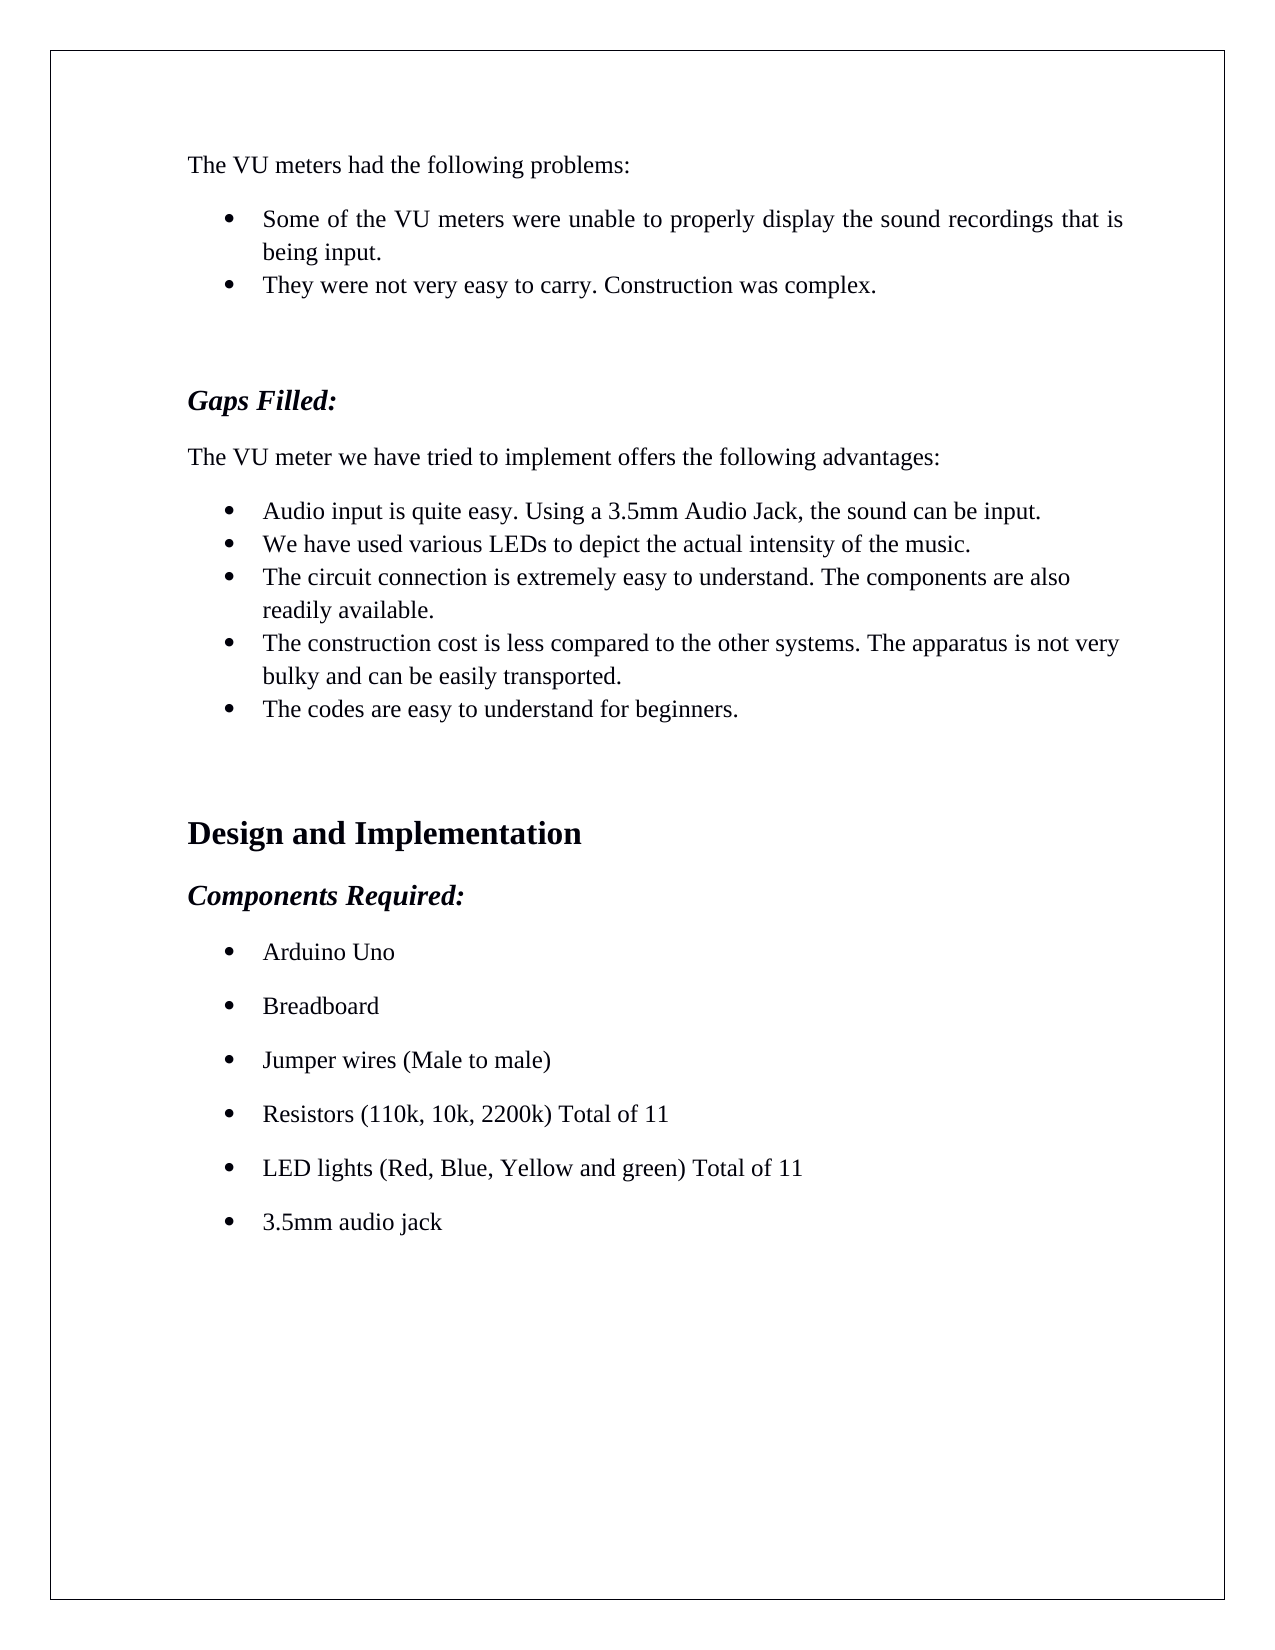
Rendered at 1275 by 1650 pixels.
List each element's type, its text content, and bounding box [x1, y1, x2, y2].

text The VU meters had the following problems: [187, 150, 1125, 179]
list We have used various LEDs to depict the actual intensity of the music. [225, 529, 1125, 558]
list The codes are easy to understand for beginners. [225, 694, 1125, 723]
list Resistors (110k, 10k, 2200k) Total of 11 [225, 1099, 1125, 1128]
list Arduino Uno [225, 937, 1125, 966]
list 3.5mm audio jack [225, 1207, 1125, 1236]
text Components Required: [187, 878, 1125, 912]
text Gaps Filled: [187, 383, 1125, 417]
text The VU meter we have tried to implement offers the following advantages: [187, 442, 1125, 471]
list Breadboard [225, 991, 1125, 1020]
list Some of the VU meters were unable to properly display the sound recordings that is being input. [225, 204, 1125, 266]
text Design and Implementation [187, 813, 1125, 852]
list LED lights (Red, Blue, Yellow and green) Total of 11 [225, 1153, 1125, 1182]
list They were not very easy to carry. Construction was complex. [225, 270, 1125, 299]
list Jumper wires (Male to male) [225, 1045, 1125, 1074]
list The circuit connection is extremely easy to understand. The components are also readily available. [225, 562, 1125, 624]
list Audio input is quite easy. Using a 3.5mm Audio Jack, the sound can be input. [225, 496, 1125, 525]
list The construction cost is less compared to the other systems. The apparatus is not very bulky and can be easily transported. [225, 628, 1125, 690]
